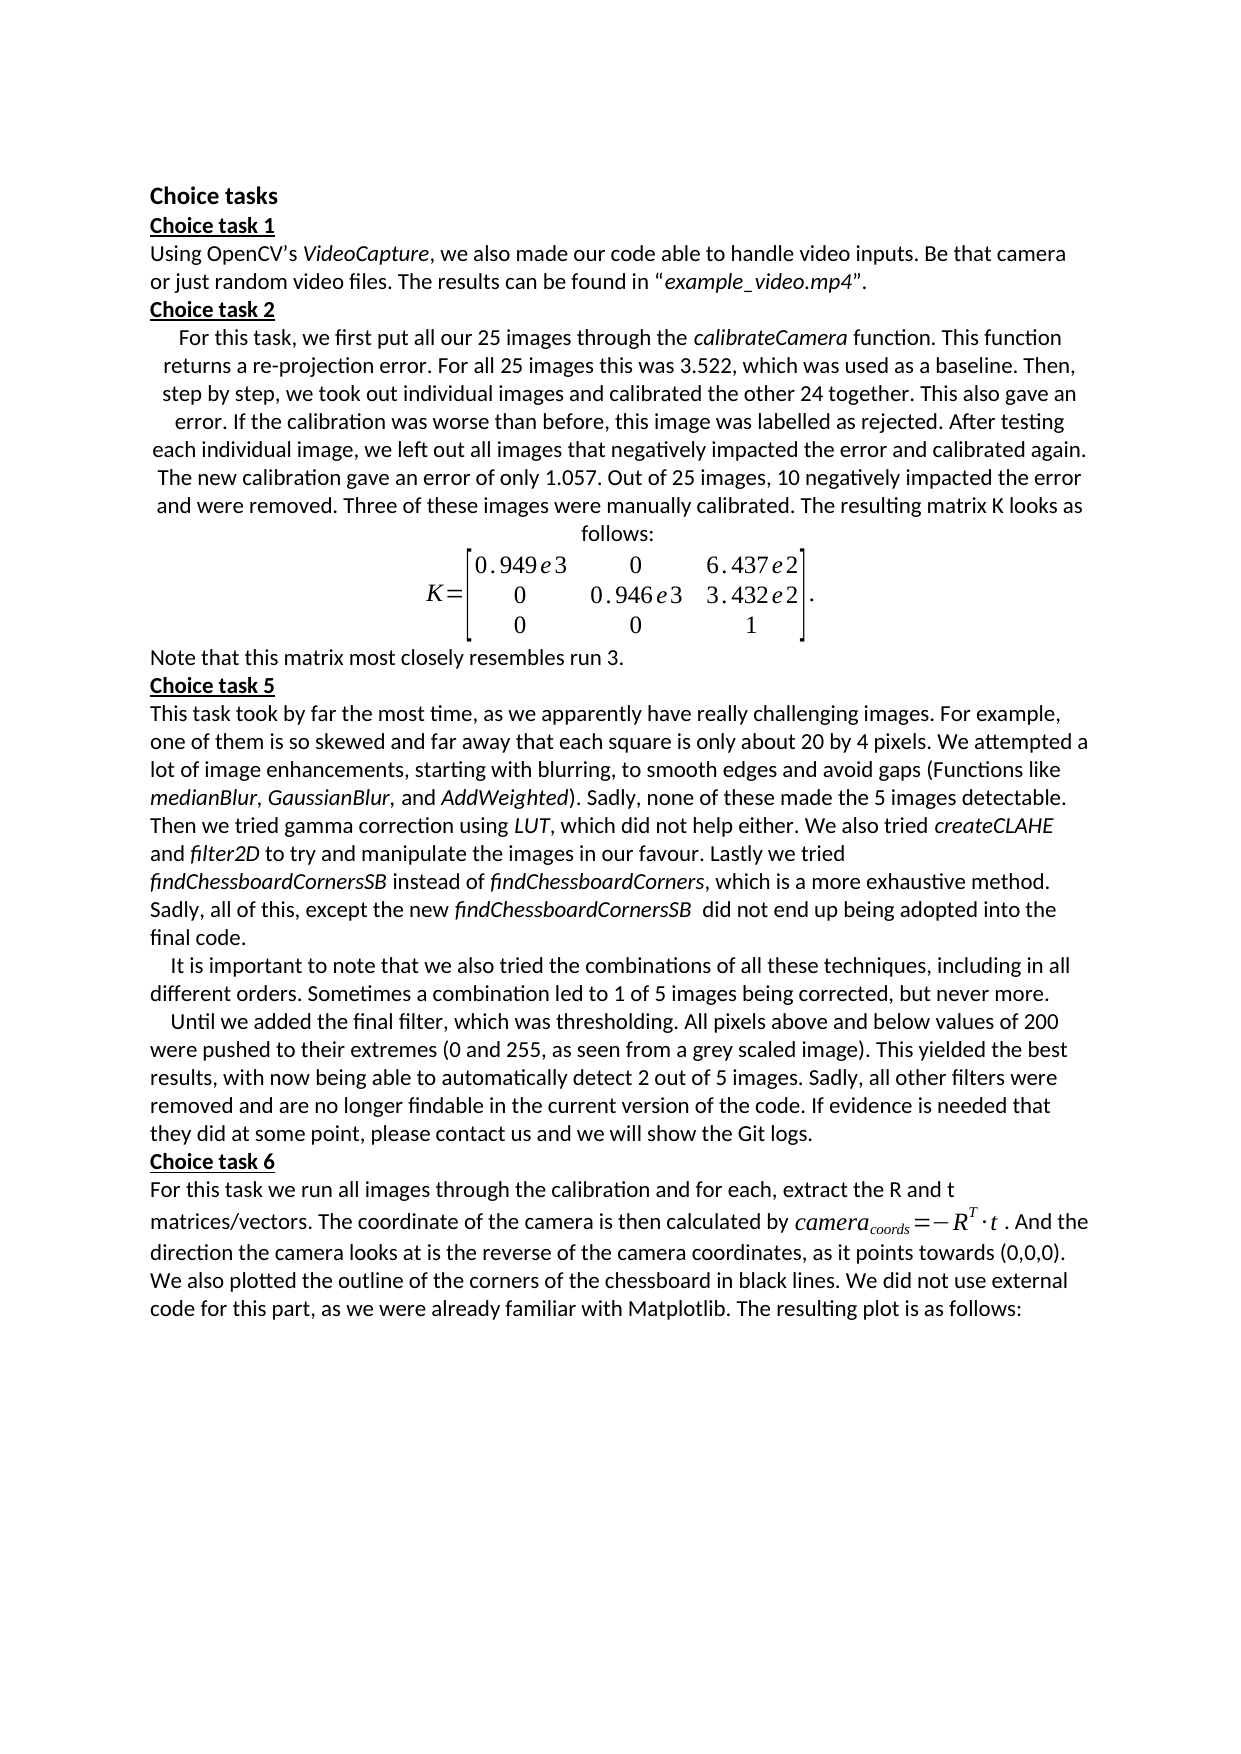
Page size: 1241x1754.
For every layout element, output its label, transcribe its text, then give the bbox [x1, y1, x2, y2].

text Choice task 5 [150, 671, 1090, 699]
text Choice task 1 [150, 211, 1090, 239]
text For this task, we first put all our 25 images through the calibrateCamera function. This function returns a re-projection error. For all 25 images this was 3.522, which was used as a baseline. Then, step by step, we took out individual images and calibrated the other 24 together. This also gave an error. If the calibration was worse than before, this image was labelled as rejected. After testing each individual image, we left out all images that negatively impacted the error and calibrated again. The new calibration gave an error of only 1.057. Out of 25 images, 10 negatively impacted the error and were removed. Three of these images were manually calibrated. The resulting matrix K looks as follows: [150, 323, 1090, 643]
text For this task we run all images through the calibration and for each, extract the R and t matrices/vectors. The coordinate of the camera is then calculated by . And the direction the camera looks at is the reverse of the camera coordinates, as it points towards (0,0,0). We also plotted the outline of the corners of the chessboard in black lines. We did not use external code for this part, as we were already familiar with Matplotlib. The resulting plot is as follows: [150, 1176, 1090, 1351]
text It is important to note that we also tried the combinations of all these techniques, including in all different orders. Sometimes a combination led to 1 of 5 images being corrected, but never more. [150, 951, 1090, 1007]
text Using OpenCV’s VideoCapture, we also made our code able to handle video inputs. Be that camera or just random video files. The results can be found in “example_video.mp4”. [150, 239, 1090, 295]
text Until we added the final filter, which was thresholding. All pixels above and below values of 200 were pushed to their extremes (0 and 255, as seen from a grey scaled image). This yielded the best results, with now being able to automatically detect 2 out of 5 images. Sadly, all other filters were removed and are no longer findable in the current version of the code. If evidence is needed that they did at some point, please contact us and we will show the Git logs. [150, 1007, 1090, 1147]
text This task took by far the most time, as we apparently have really challenging images. For example, one of them is so skewed and far away that each square is only about 20 by 4 pixels. We attempted a lot of image enhancements, starting with blurring, to smooth edges and avoid gaps (Functions like medianBlur, GaussianBlur, and AddWeighted). Sadly, none of these made the 5 images detectable. Then we tried gamma correction using LUT, which did not help either. We also tried createCLAHE and filter2D to try and manipulate the images in our favour. Lastly we tried findChessboardCornersSB instead of findChessboardCorners, which is a more exhaustive method. Sadly, all of this, except the new findChessboardCornersSB did not end up being adopted into the final code. [150, 699, 1090, 951]
text Choice task 6 [150, 1147, 1090, 1176]
text Note that this matrix most closely resembles run 3. [150, 643, 1090, 671]
text Choice task 2 [150, 295, 1090, 323]
text Choice tasks [150, 181, 1090, 211]
